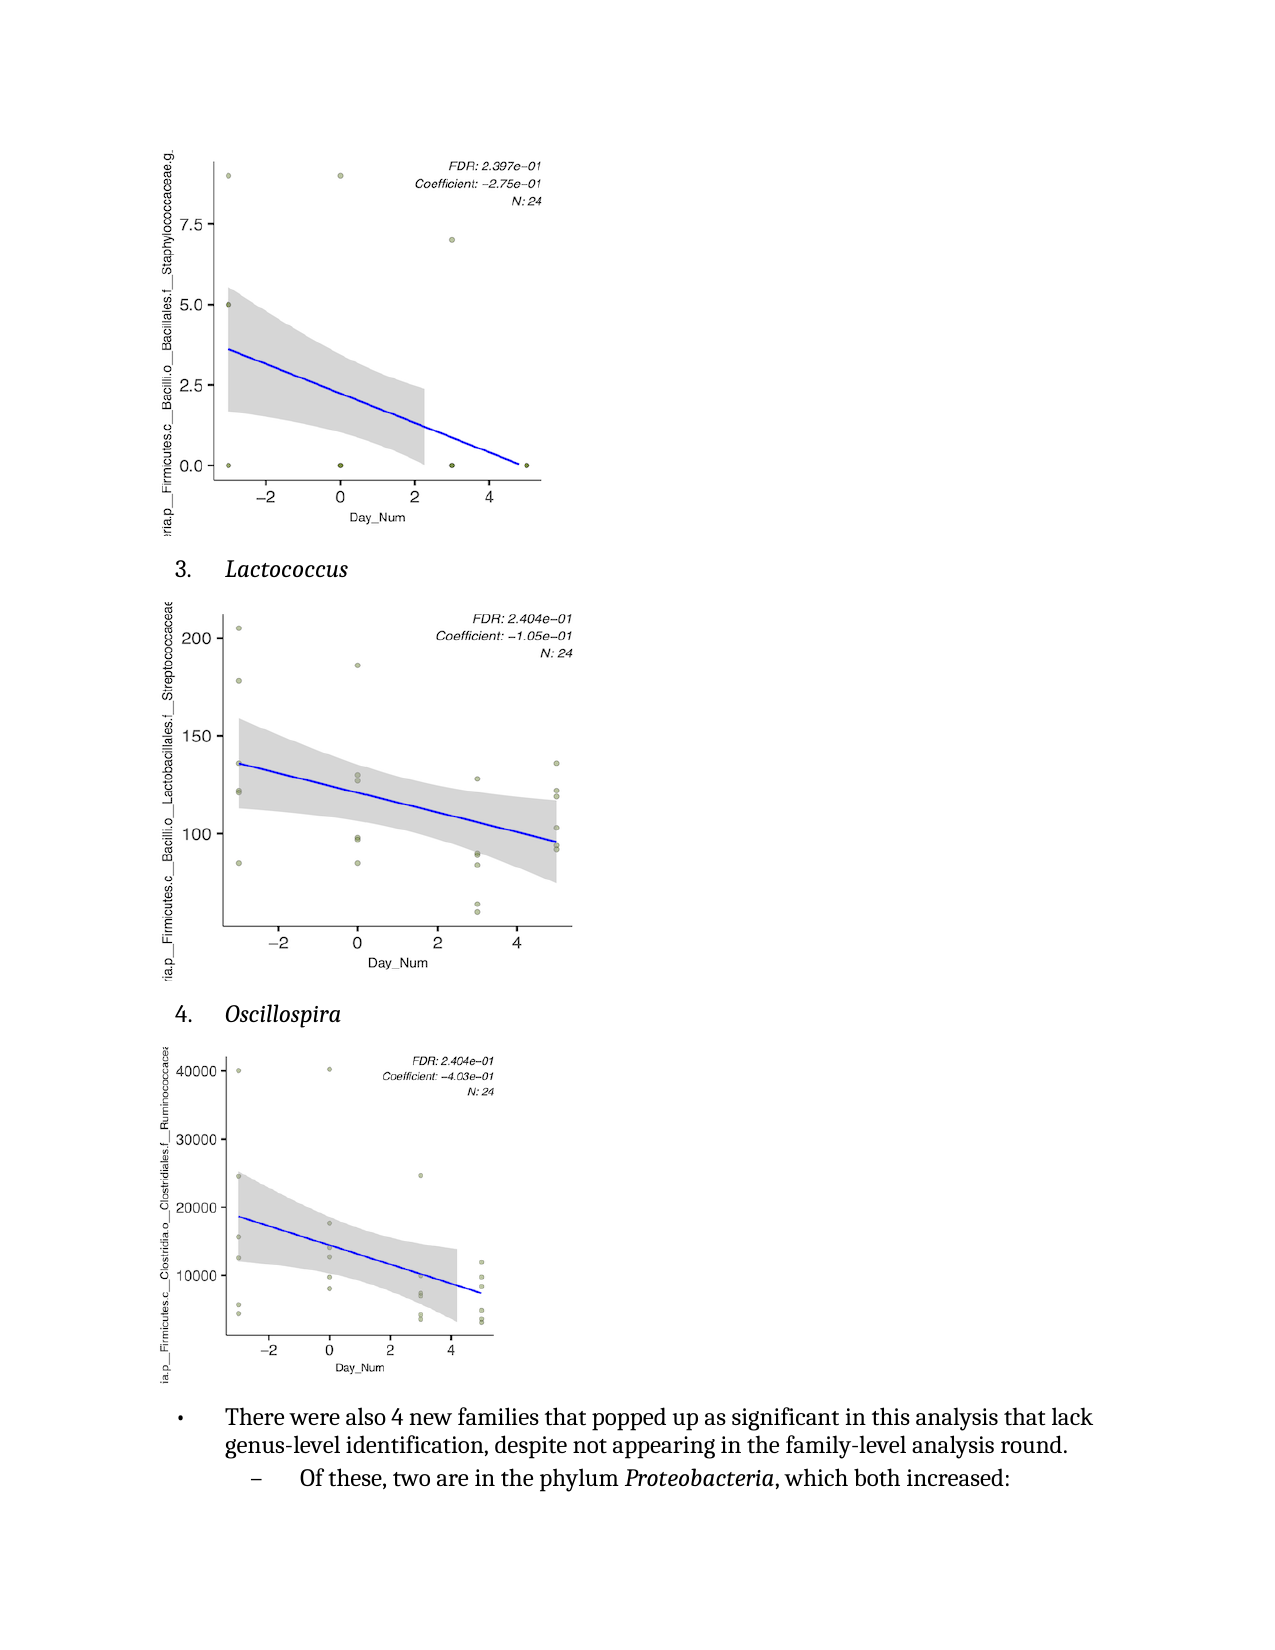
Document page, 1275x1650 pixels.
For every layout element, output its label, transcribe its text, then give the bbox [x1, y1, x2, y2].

list Of these, two are in the phylum Proteobacteria, which both increased: [250, 1464, 1125, 1492]
list There were also 4 new families that popped up as significant in this analysis that lack genus-level identification, despite not appearing in the family-level analysis round. [175, 1402, 1125, 1460]
picture [150, 1047, 502, 1384]
picture [150, 150, 551, 536]
list Lactococcus [175, 555, 1125, 583]
picture [150, 602, 584, 981]
list Oscillospira [175, 999, 1125, 1028]
